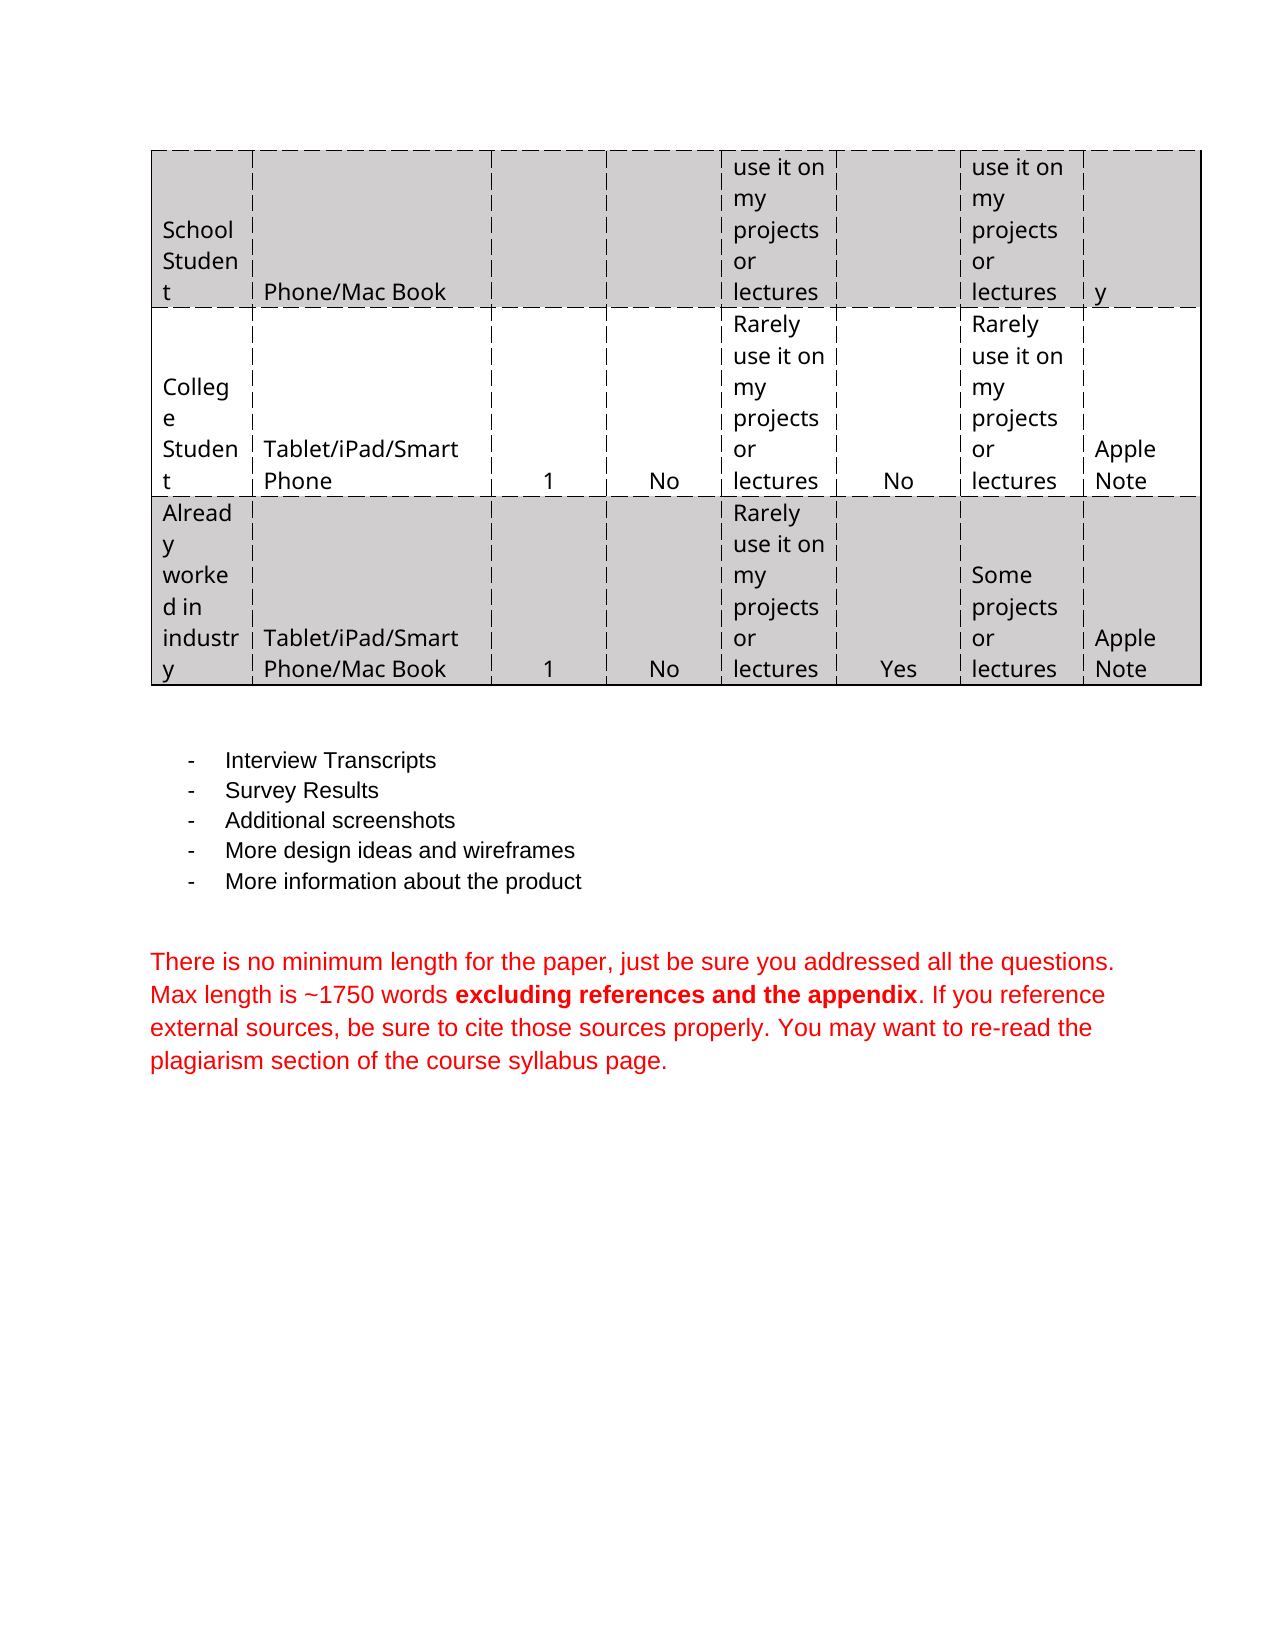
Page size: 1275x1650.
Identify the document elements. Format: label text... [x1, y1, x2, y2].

table_cell Apple Note [1083, 496, 1200, 684]
list Additional screenshots [187, 807, 1125, 834]
text There is no minimum length for the paper, just be sure you addressed all the questions. Max length is ~1750 words excluding references and the appendix. If you reference external sources, be sure to cite those sources properly. You may want to re-read the plagiarism section of the course syllabus page. [150, 947, 1125, 1075]
table_cell 2 [491, 150, 606, 307]
table_cell Apple Note [1083, 307, 1200, 496]
table_cell No [606, 496, 722, 684]
list Interview Transcripts [187, 747, 1125, 773]
table_cell No [837, 150, 960, 307]
table_cell High-School Student [152, 150, 252, 307]
table_cell 1 [491, 307, 606, 496]
table_cell Some projects or lectures [960, 496, 1083, 684]
table_cell No [606, 150, 722, 307]
table_cell College Student [152, 307, 252, 496]
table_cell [960, 150, 1083, 307]
table_cell Tablet/iPad/Smart Phone/Mac Book [252, 496, 491, 684]
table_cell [252, 150, 491, 307]
table_cell No [606, 307, 722, 496]
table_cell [960, 307, 1083, 496]
table_cell 1 [491, 496, 606, 684]
list Survey Results [187, 777, 1125, 803]
table_cell Tablet/iPad/Smart Phone [252, 307, 491, 496]
list More information about the product [187, 868, 1125, 894]
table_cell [722, 307, 837, 496]
table_cell Rarely use it on my projects or lectures [722, 496, 837, 684]
list More design ideas and wireframes [187, 837, 1125, 864]
table_cell Notability [1083, 150, 1200, 307]
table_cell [722, 150, 837, 307]
table_cell Already worked in industry [152, 496, 252, 684]
table_cell No [837, 307, 960, 496]
table_cell Yes [837, 496, 960, 684]
